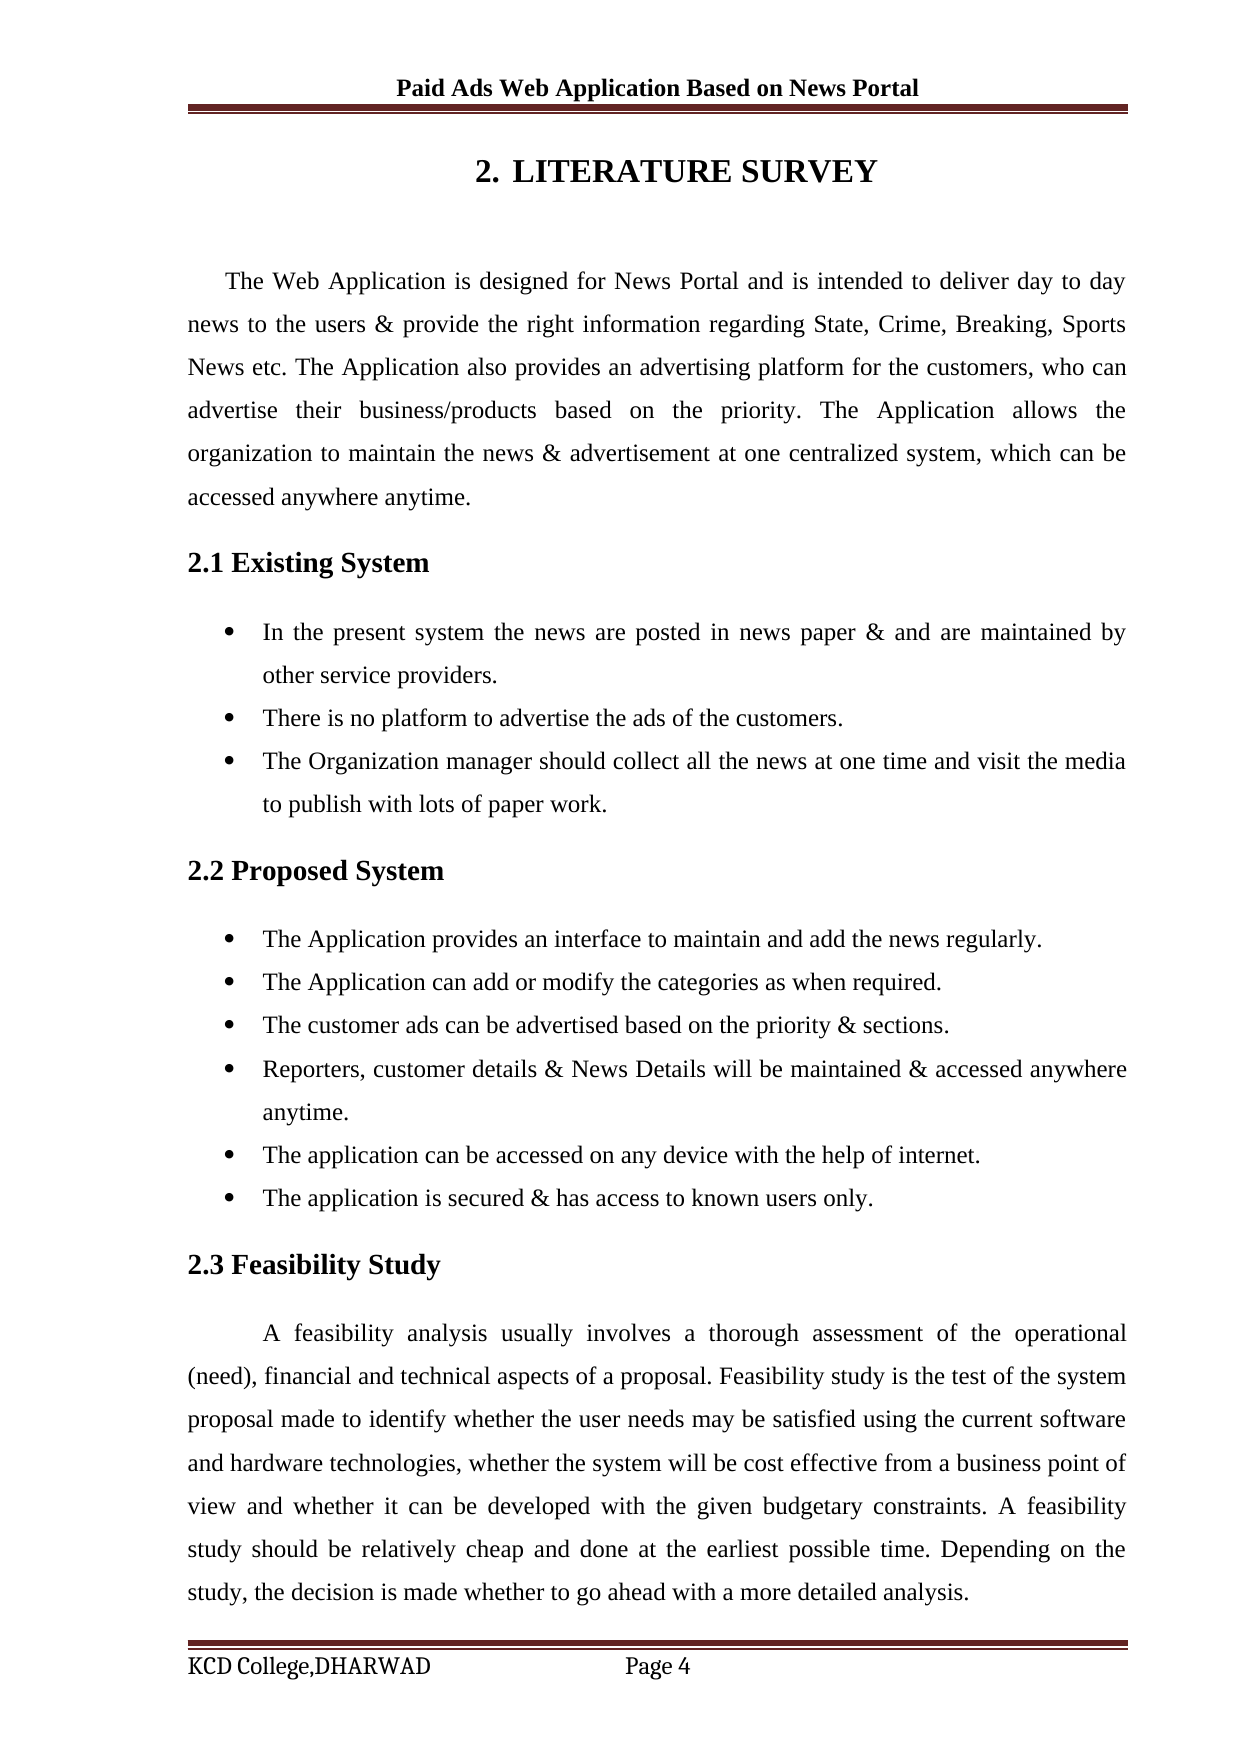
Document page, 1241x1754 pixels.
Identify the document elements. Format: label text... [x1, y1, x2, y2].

list The Application provides an interface to maintain and add the news regularly. [225, 924, 1128, 953]
text 2.3 Feasibility Study [187, 1247, 1128, 1281]
list The application is secured & has access to known users only. [225, 1183, 1128, 1212]
list The Organization manager should collect all the news at one time and visit the media to publish with lots of paper work. [225, 746, 1128, 818]
text 2.1 Existing System [187, 546, 1128, 579]
list The customer ads can be advertised based on the priority & sections. [225, 1011, 1128, 1039]
list In the present system the news are posted in news paper & and are maintained by other service providers. [225, 617, 1128, 689]
list The application can be accessed on any device with the help of internet. [225, 1140, 1128, 1169]
list LITERATURE SURVEY [225, 151, 1128, 189]
text 2.2 Proposed System [187, 853, 1128, 887]
list Reporters, customer details & News Details will be maintained & accessed anywhere anytime. [225, 1054, 1128, 1126]
list The Application can add or modify the categories as when required. [225, 967, 1128, 996]
text The Web Application is designed for News Portal and is intended to deliver day to day news to the users & provide the right information regarding State, Crime, Breaking, Sports News etc. The Application also provides an advertising platform for the customers, who can advertise their business/products based on the priority. The Application allows the organization to maintain the news & advertisement at one centralized system, which can be accessed anywhere anytime. [187, 266, 1128, 510]
list There is no platform to advertise the ads of the customers. [225, 703, 1128, 732]
text A feasibility analysis usually involves a thorough assessment of the operational (need), financial and technical aspects of a proposal. Feasibility study is the test of the system proposal made to identify whether the user needs may be satisfied using the current software and hardware technologies, whether the system will be cost effective from a business point of view and whether it can be developed with the given budgetary constraints. A feasibility study should be relatively cheap and done at the earliest possible time. Depending on the study, the decision is made whether to go ahead with a more detailed analysis. [187, 1318, 1128, 1606]
